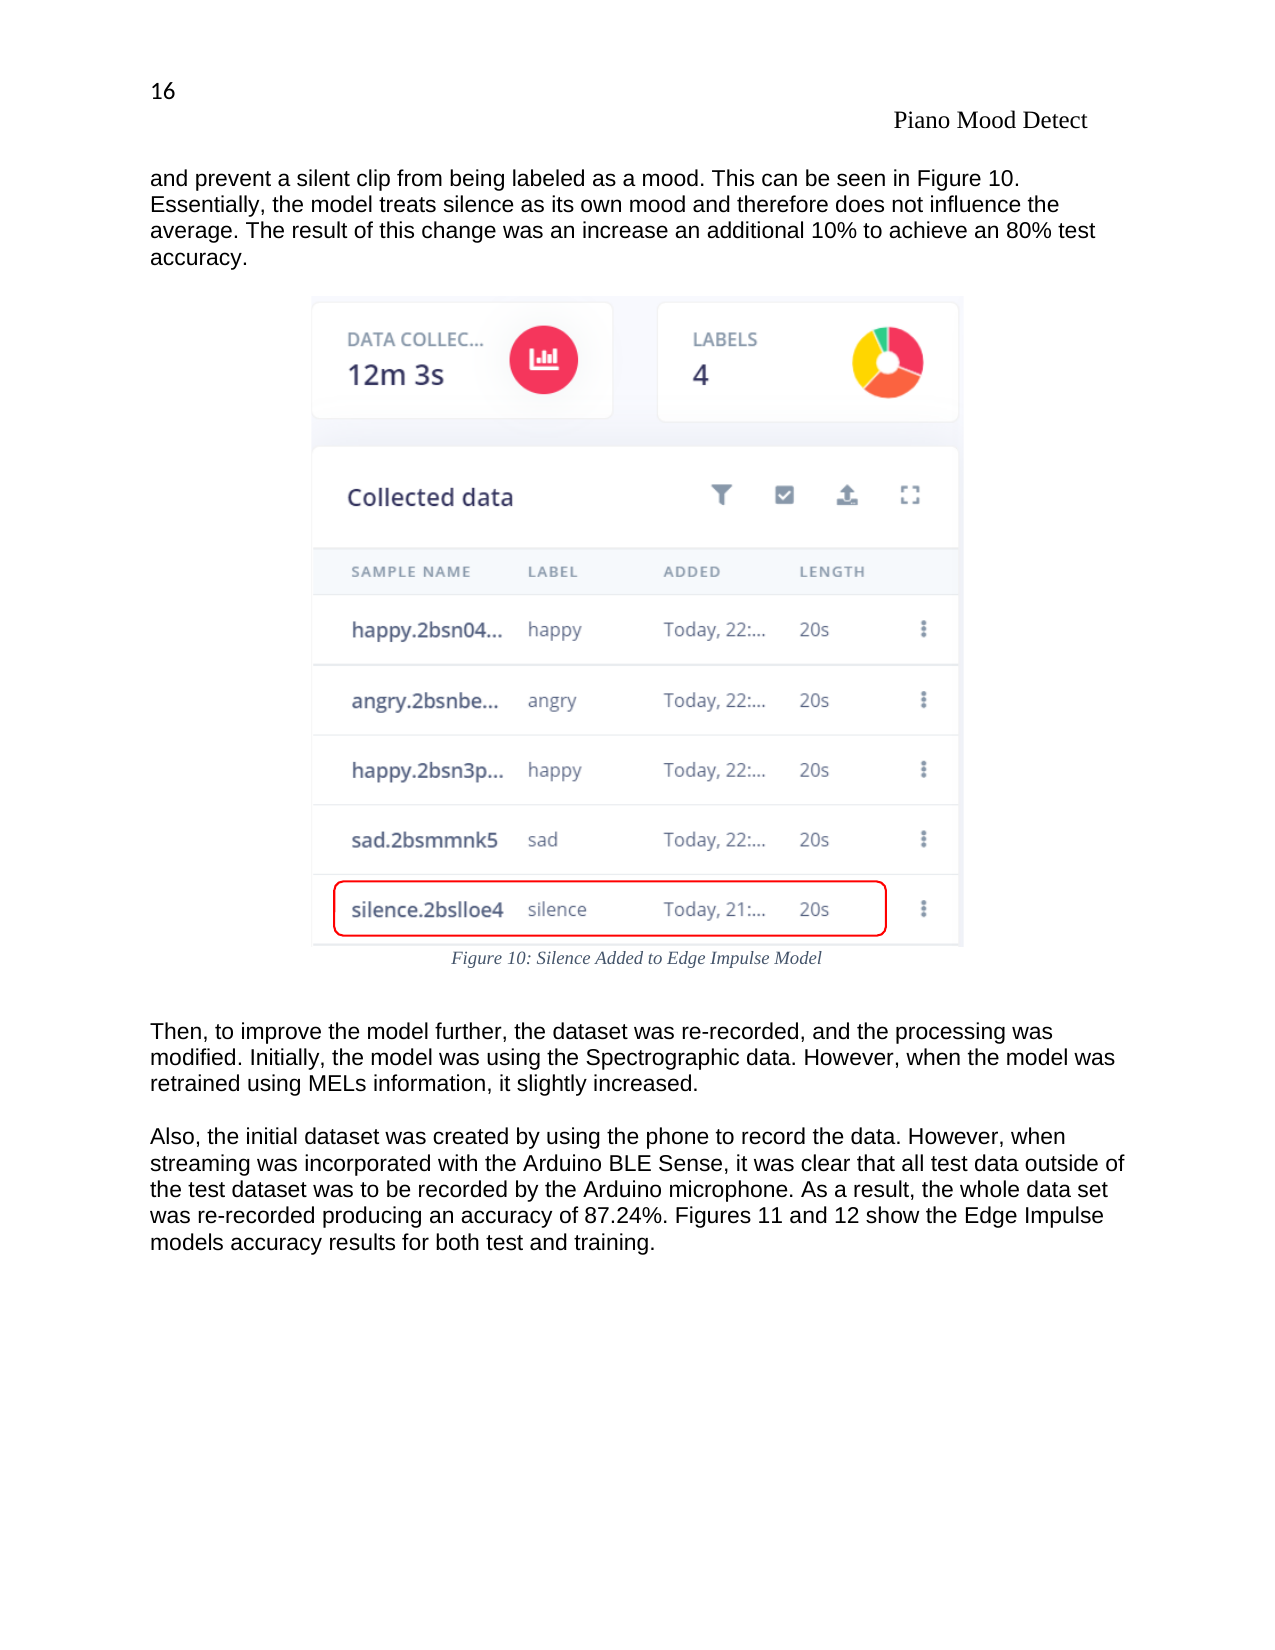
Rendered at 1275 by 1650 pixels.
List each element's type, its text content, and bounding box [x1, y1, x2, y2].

text Then, to improve the model further, the dataset was re-recorded, and the processing was modified. Initially, the model was using the Spectrographic data. However, when the model was retrained using MELs information, it slightly increased. [150, 1018, 1125, 1097]
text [150, 165, 1125, 270]
text Also, the initial dataset was created by using the phone to record the data. However, when streaming was incorporated with the Arduino BLE Sense, it was clear that all test data outside of the test dataset was to be recorded by the Arduino microphone. As a result, the whole data set was re-recorded producing an accuracy of 87.24%. Figures 11 and 12 show the Edge Impulse models accuracy results for both test and training. [150, 1123, 1125, 1255]
picture [311, 296, 964, 947]
